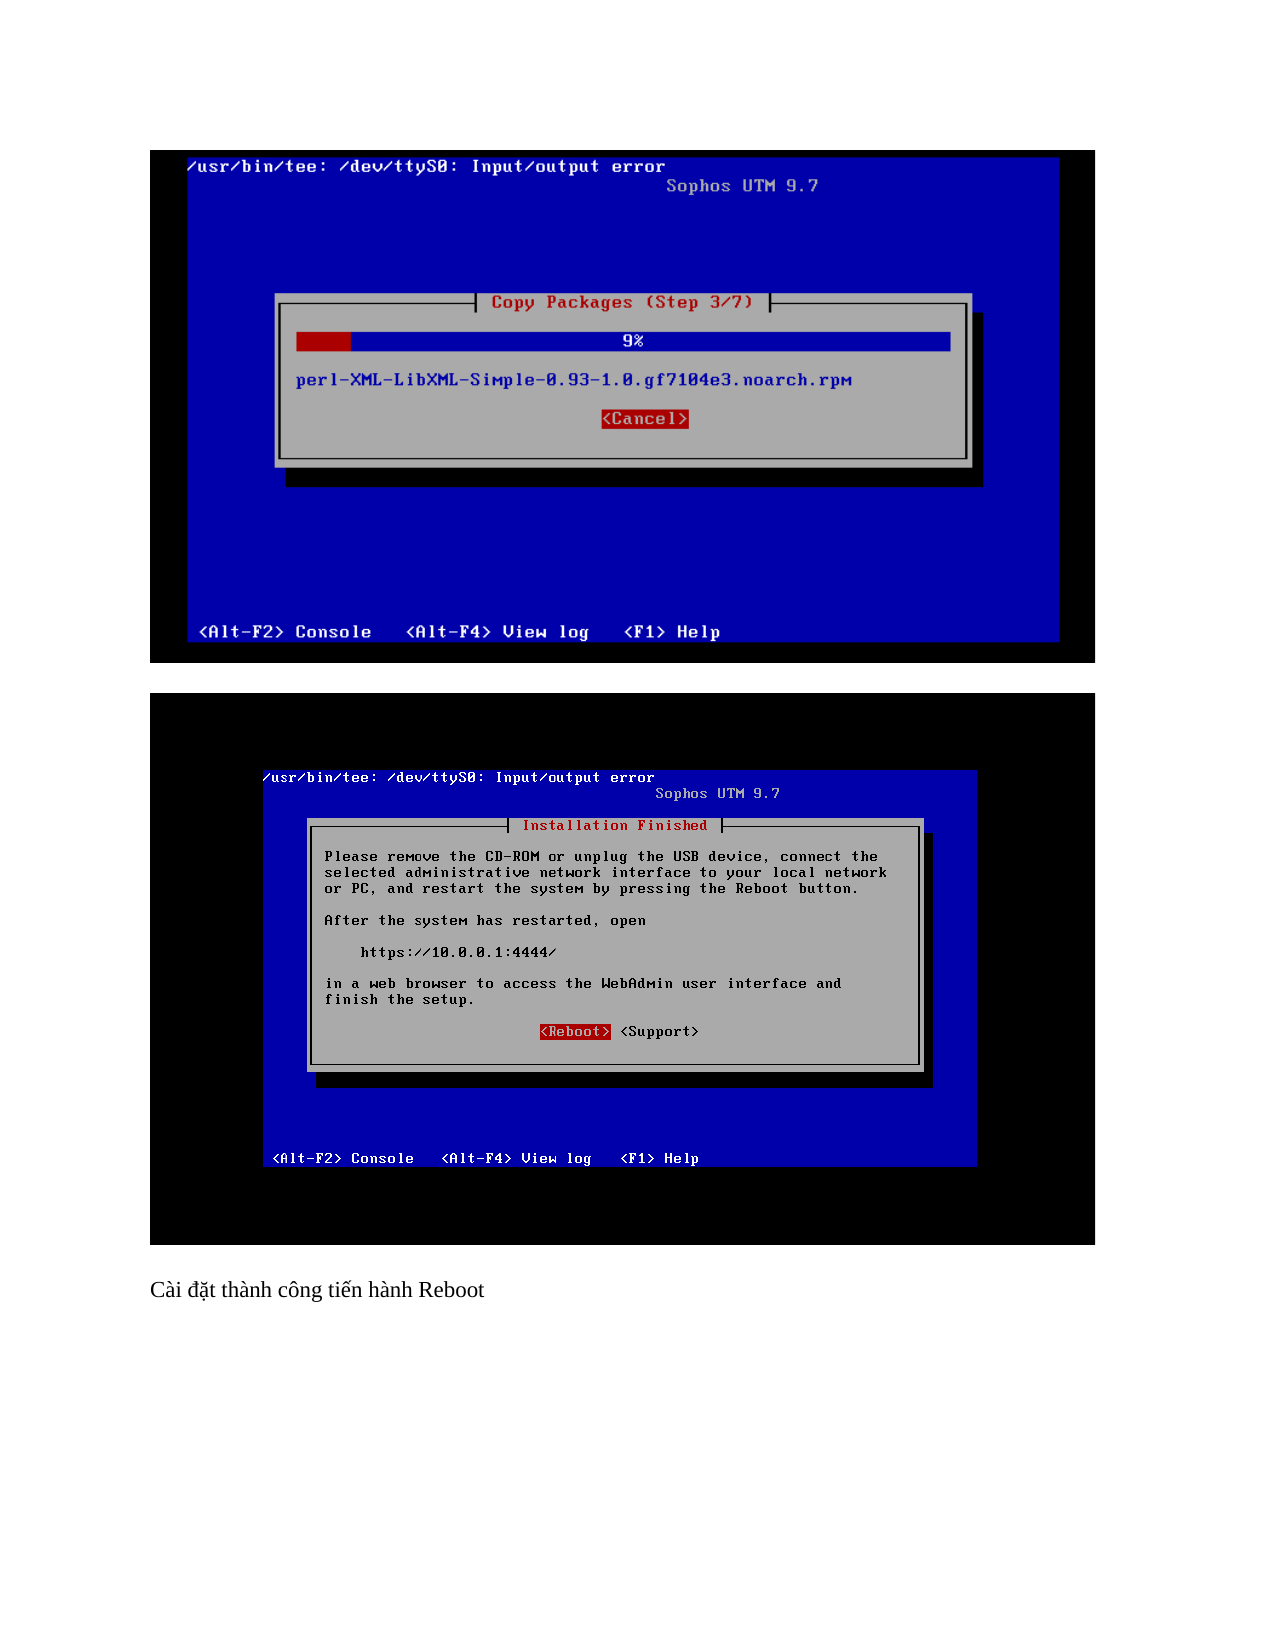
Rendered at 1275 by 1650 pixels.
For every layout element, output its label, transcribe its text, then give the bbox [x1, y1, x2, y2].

picture [150, 693, 1096, 1245]
text Cài đặt thành công tiến hành Reboot [150, 1276, 1125, 1302]
picture [150, 150, 1096, 663]
